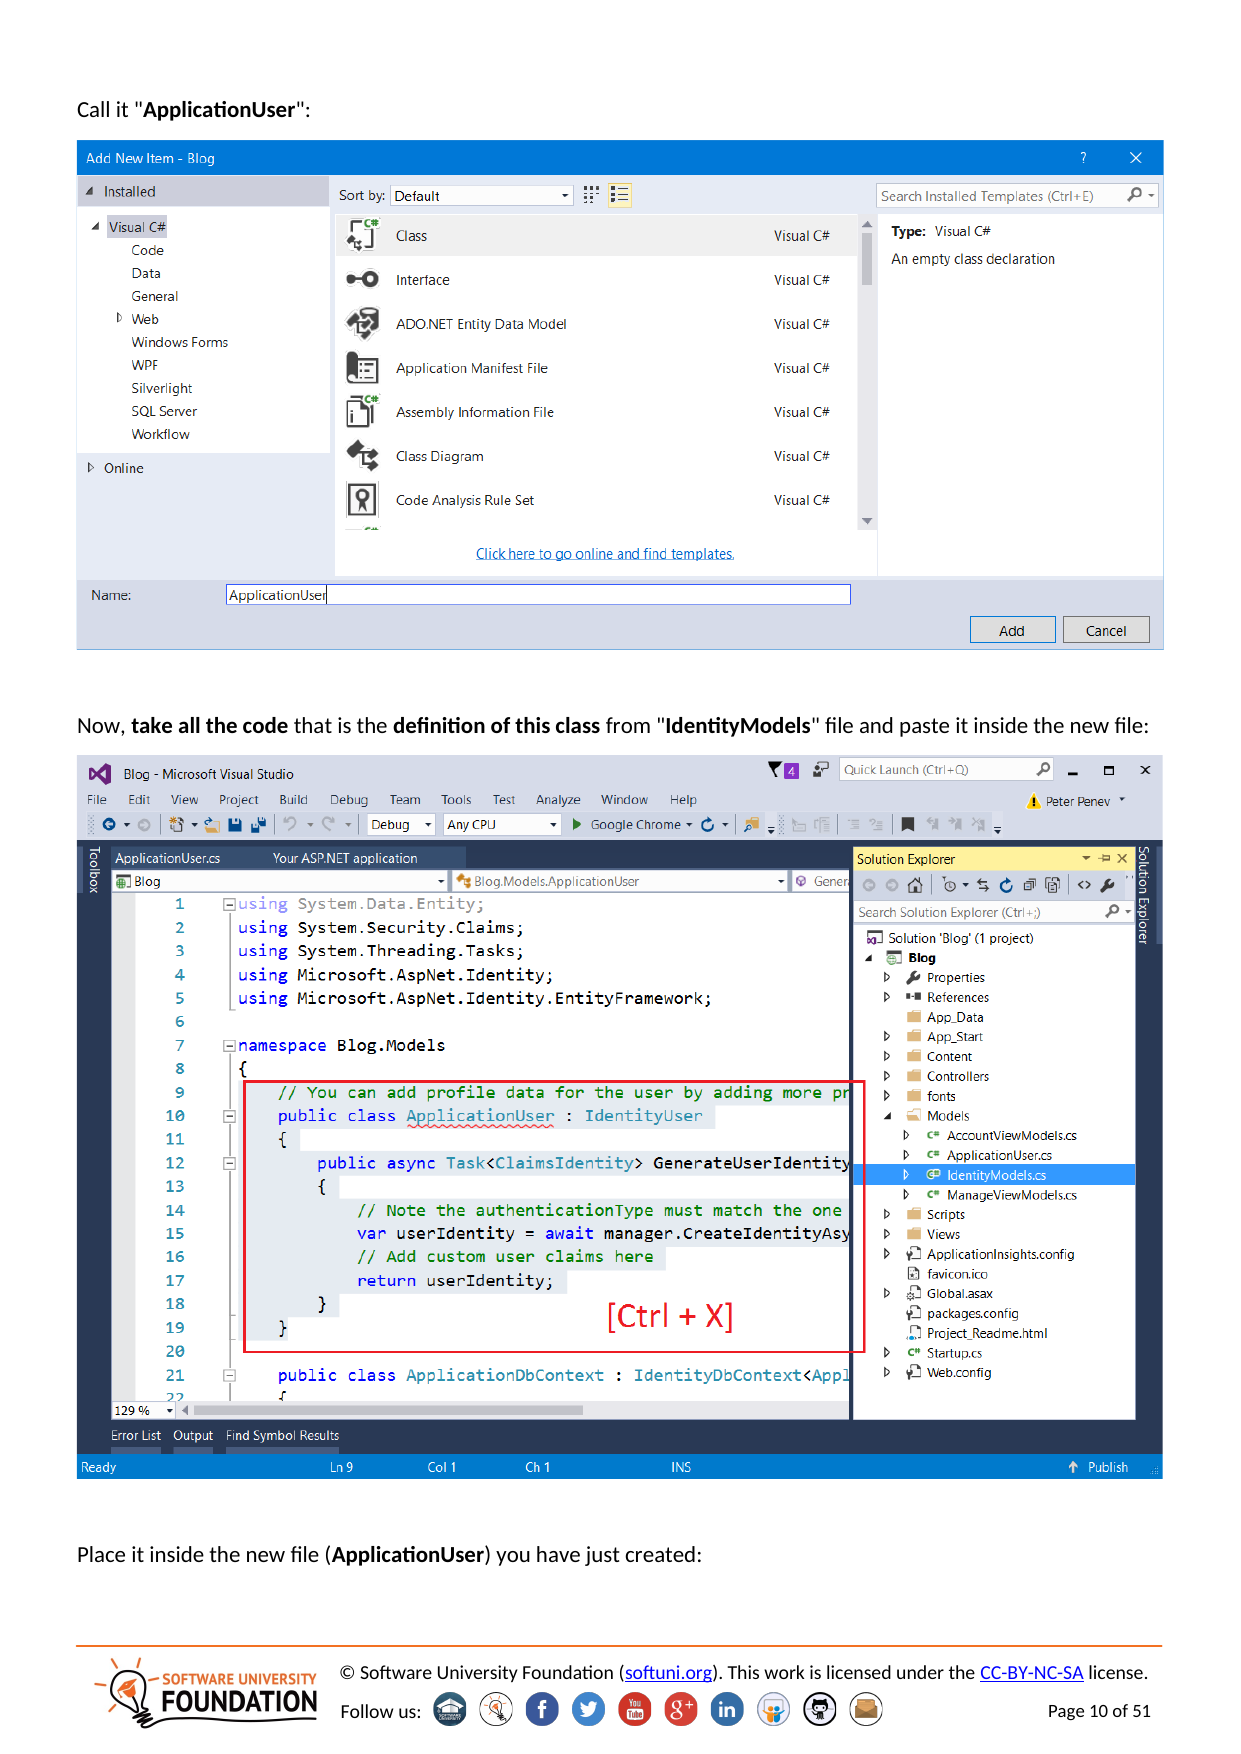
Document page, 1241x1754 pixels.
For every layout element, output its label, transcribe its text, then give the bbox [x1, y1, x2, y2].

picture [664, 1692, 698, 1726]
picture [849, 1692, 883, 1726]
picture [93, 1656, 317, 1729]
picture [433, 1692, 467, 1726]
picture [710, 1692, 744, 1726]
picture [757, 1692, 790, 1726]
picture [76, 140, 1164, 650]
text Now, take all the code that is the definition of this class from "IdentityModels" file and paste it inside the new file: [77, 711, 1163, 739]
picture [76, 755, 1163, 1479]
picture [572, 1692, 605, 1726]
picture [803, 1692, 837, 1726]
picture [525, 1692, 559, 1726]
picture [618, 1692, 652, 1726]
picture [479, 1692, 513, 1726]
text Place it inside the new file (ApplicationUser) you have just created: [77, 1540, 1163, 1568]
text Call it "ApplicationUser": [77, 95, 1163, 123]
